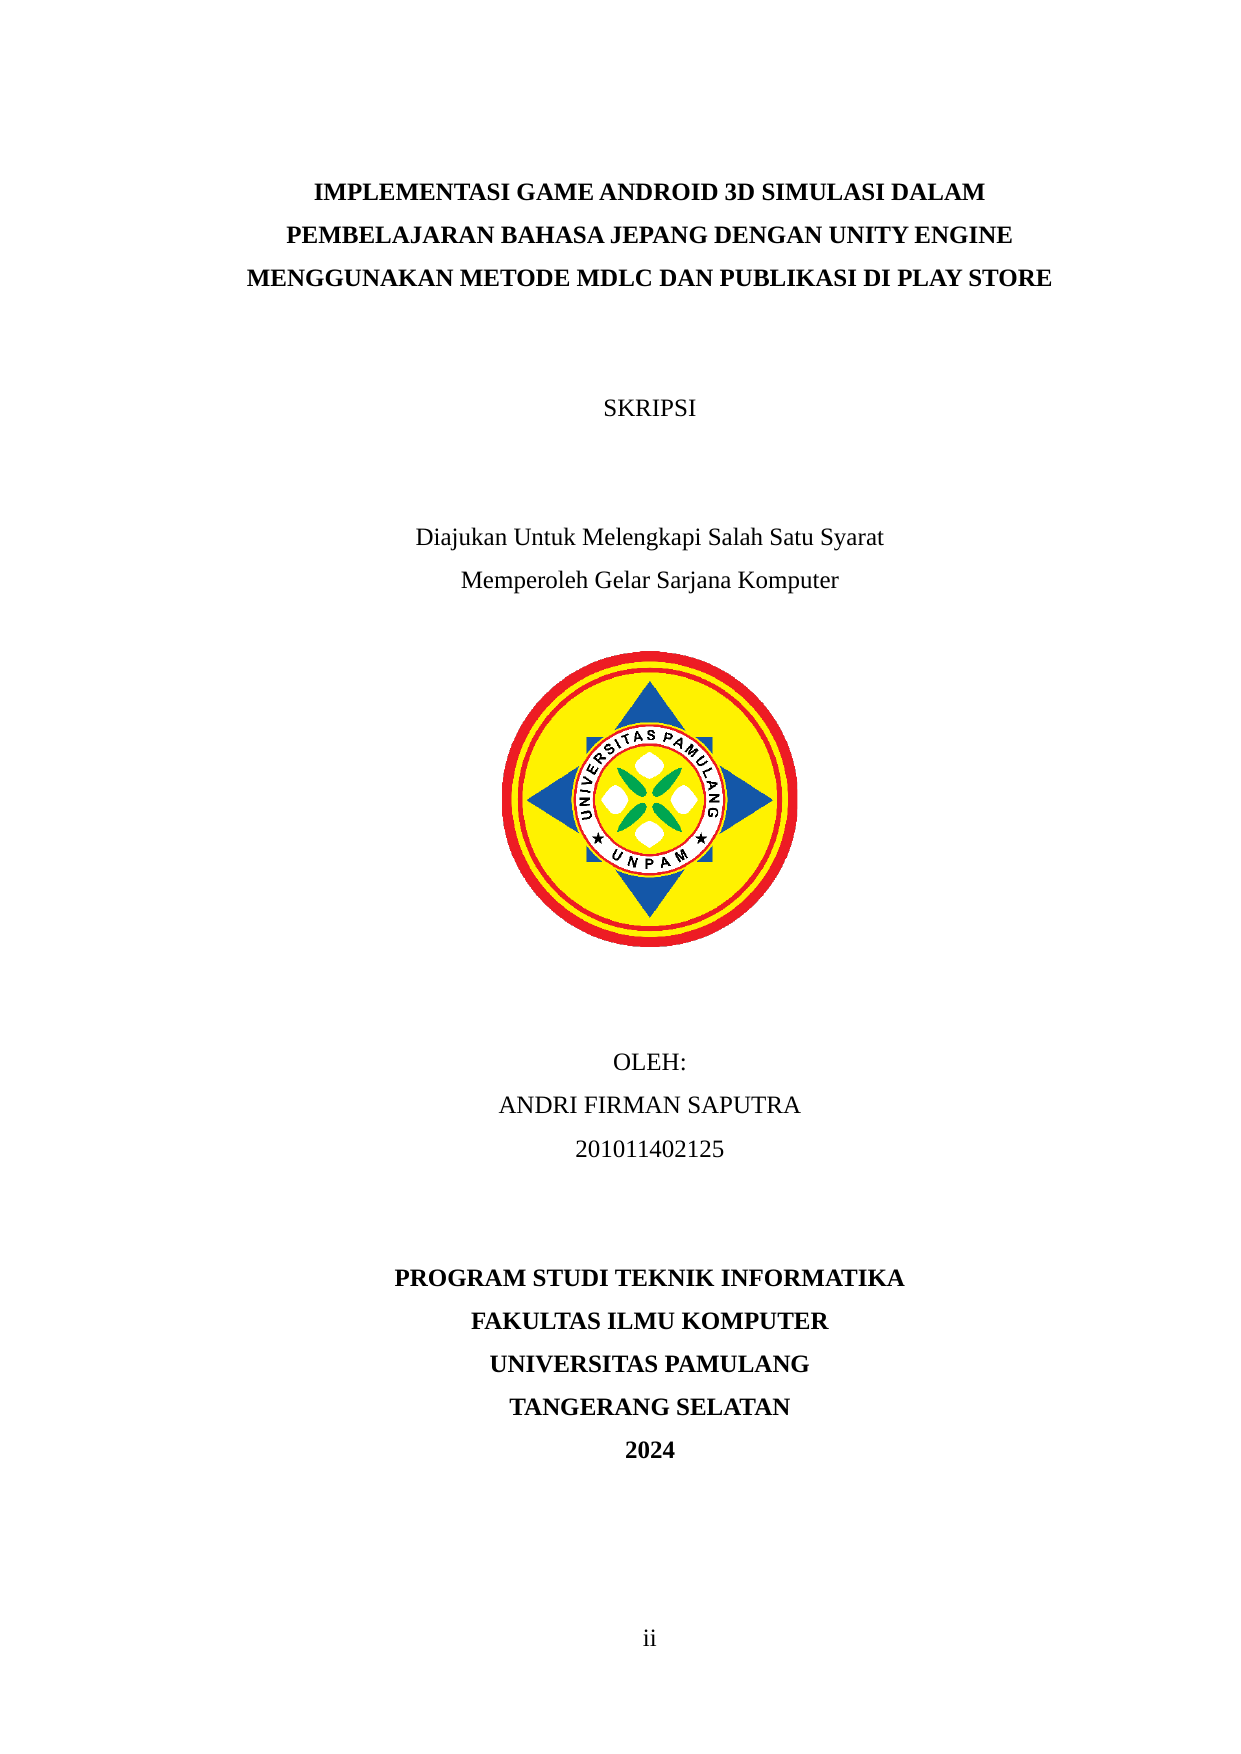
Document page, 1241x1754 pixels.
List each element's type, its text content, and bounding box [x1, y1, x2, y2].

picture [502, 651, 798, 947]
text OLEH: [236, 1047, 1063, 1076]
text FAKULTAS ILMU KOMPUTER [236, 1306, 1063, 1335]
text Diajukan Untuk Melengkapi Salah Satu Syarat Memperoleh Gelar Sarjana Komputer [236, 522, 1063, 594]
text TANGERANG SELATAN [236, 1392, 1063, 1421]
text ANDRI FIRMAN SAPUTRA [236, 1091, 1063, 1119]
text 201011402125 [236, 1134, 1063, 1162]
subtitle IMPLEMENTASI GAME ANDROID 3D SIMULASI DALAM PEMBELAJARAN BAHASA JEPANG DENGAN UNITY ENGINE MENGGUNAKAN METODE MDLC DAN PUBLIKASI DI PLAY STORE [236, 177, 1063, 292]
text SKRIPSI [236, 393, 1063, 422]
text PROGRAM STUDI TEKNIK INFORMATIKA [236, 1263, 1063, 1292]
text 2024 [236, 1436, 1063, 1464]
text UNIVERSITAS PAMULANG [236, 1349, 1063, 1378]
